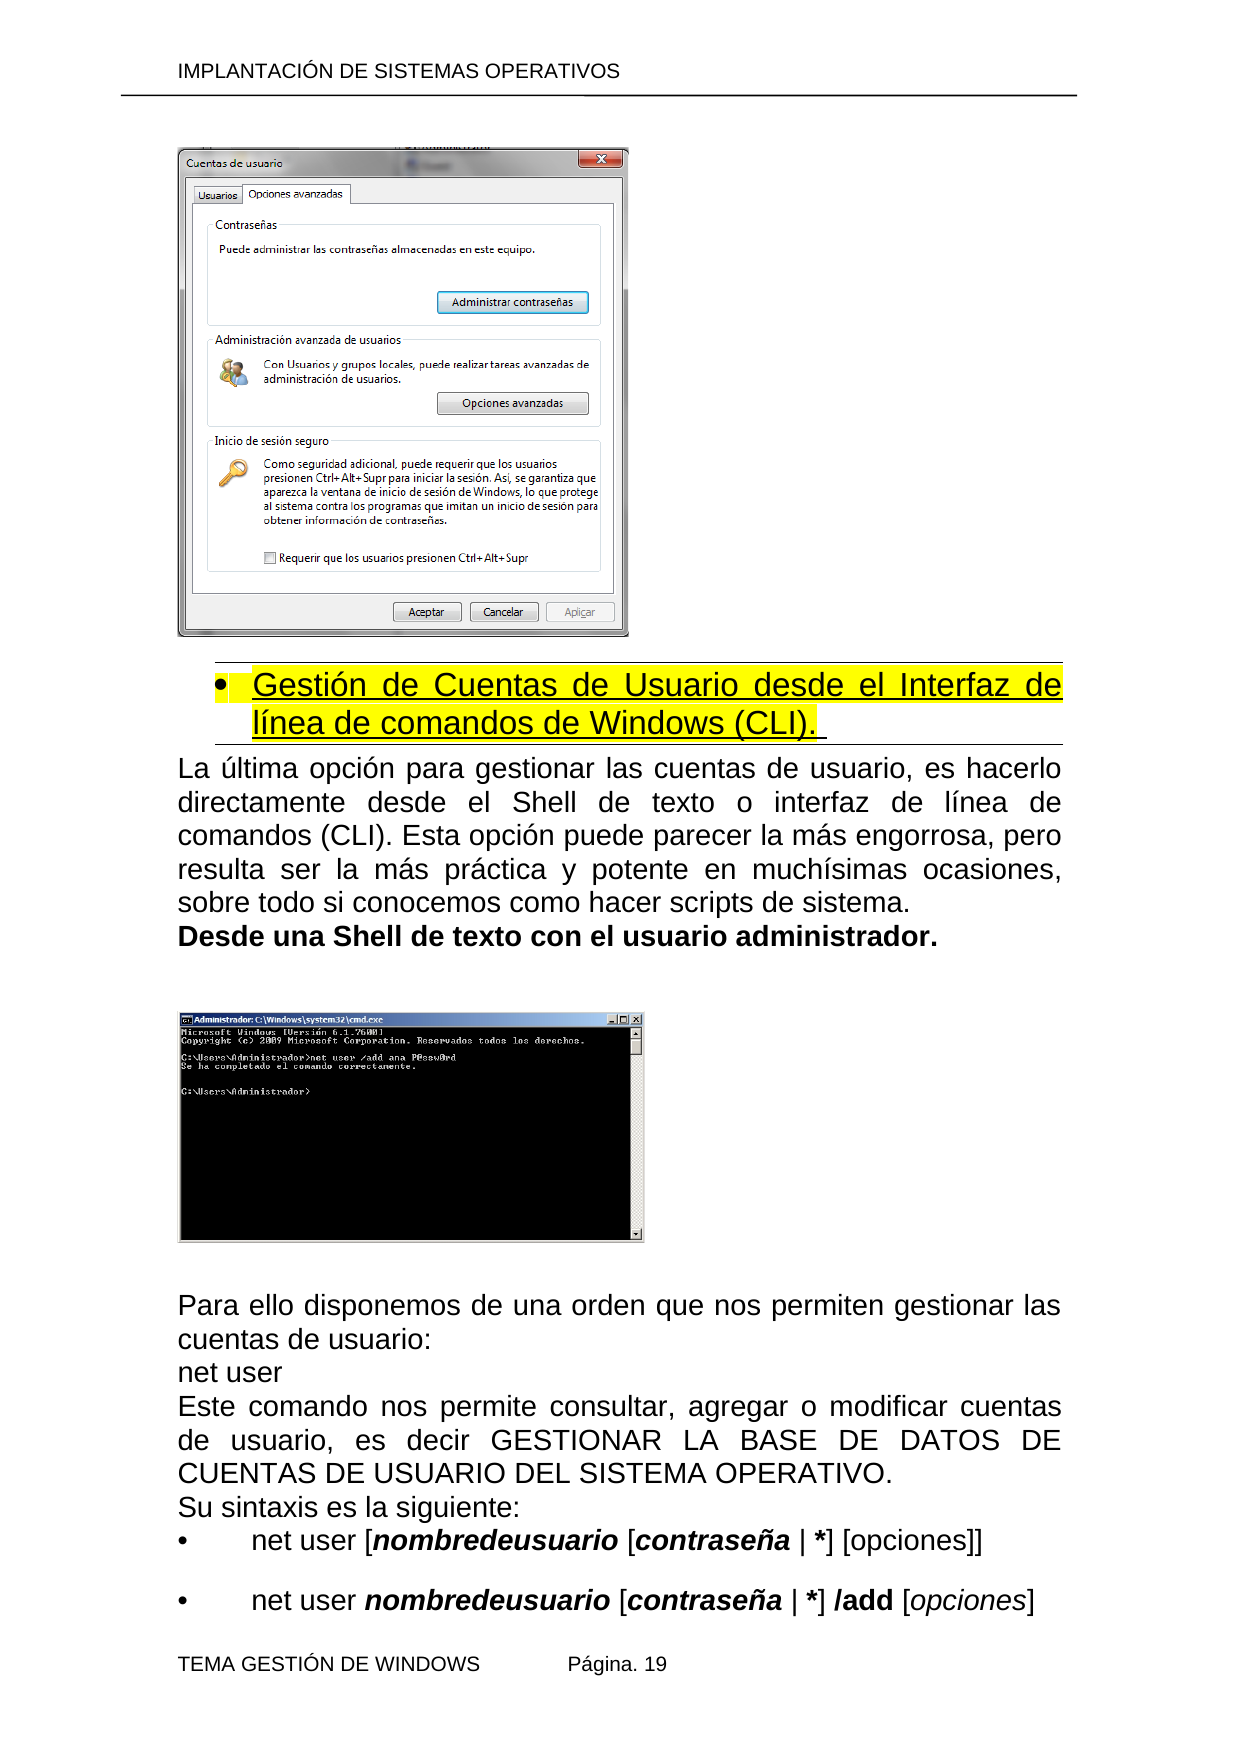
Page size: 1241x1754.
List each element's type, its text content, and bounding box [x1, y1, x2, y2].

list Desde una Shell de texto con el usuario administrador. [177, 919, 1063, 952]
list net user nombredeusuario [contraseña | *] /add [opciones] [177, 1583, 1063, 1617]
picture [177, 1011, 645, 1243]
text Este comando nos permite consultar, agregar o modificar cuentas de usuario, es decir GESTIONAR LA BASE DE DATOS DE CUENTAS DE USUARIO DEL SISTEMA OPERATIVO. [177, 1389, 1063, 1489]
text net user [177, 1355, 1063, 1389]
text Para ello disponemos de una orden que nos permiten gestionar las cuentas de usuario: [177, 1288, 1063, 1355]
list net user [nombredeusuario [contraseña | *] [opciones]] [177, 1523, 1063, 1557]
text Su sintaxis es la siguiente: [177, 1489, 1063, 1523]
text La última opción para gestionar las cuentas de usuario, es hacerlo directamente desde el Shell de texto o interfaz de línea de comandos (CLI). Esta opción puede parecer la más engorrosa, pero resulta ser la más práctica y potente en muchísimas ocasiones, sobre todo si conocemos como hacer scripts de sistema. [177, 751, 1063, 919]
subtitle Gestión de Cuentas de Usuario desde el Interfaz de línea de comandos de Windows (CLI). [215, 663, 1063, 744]
